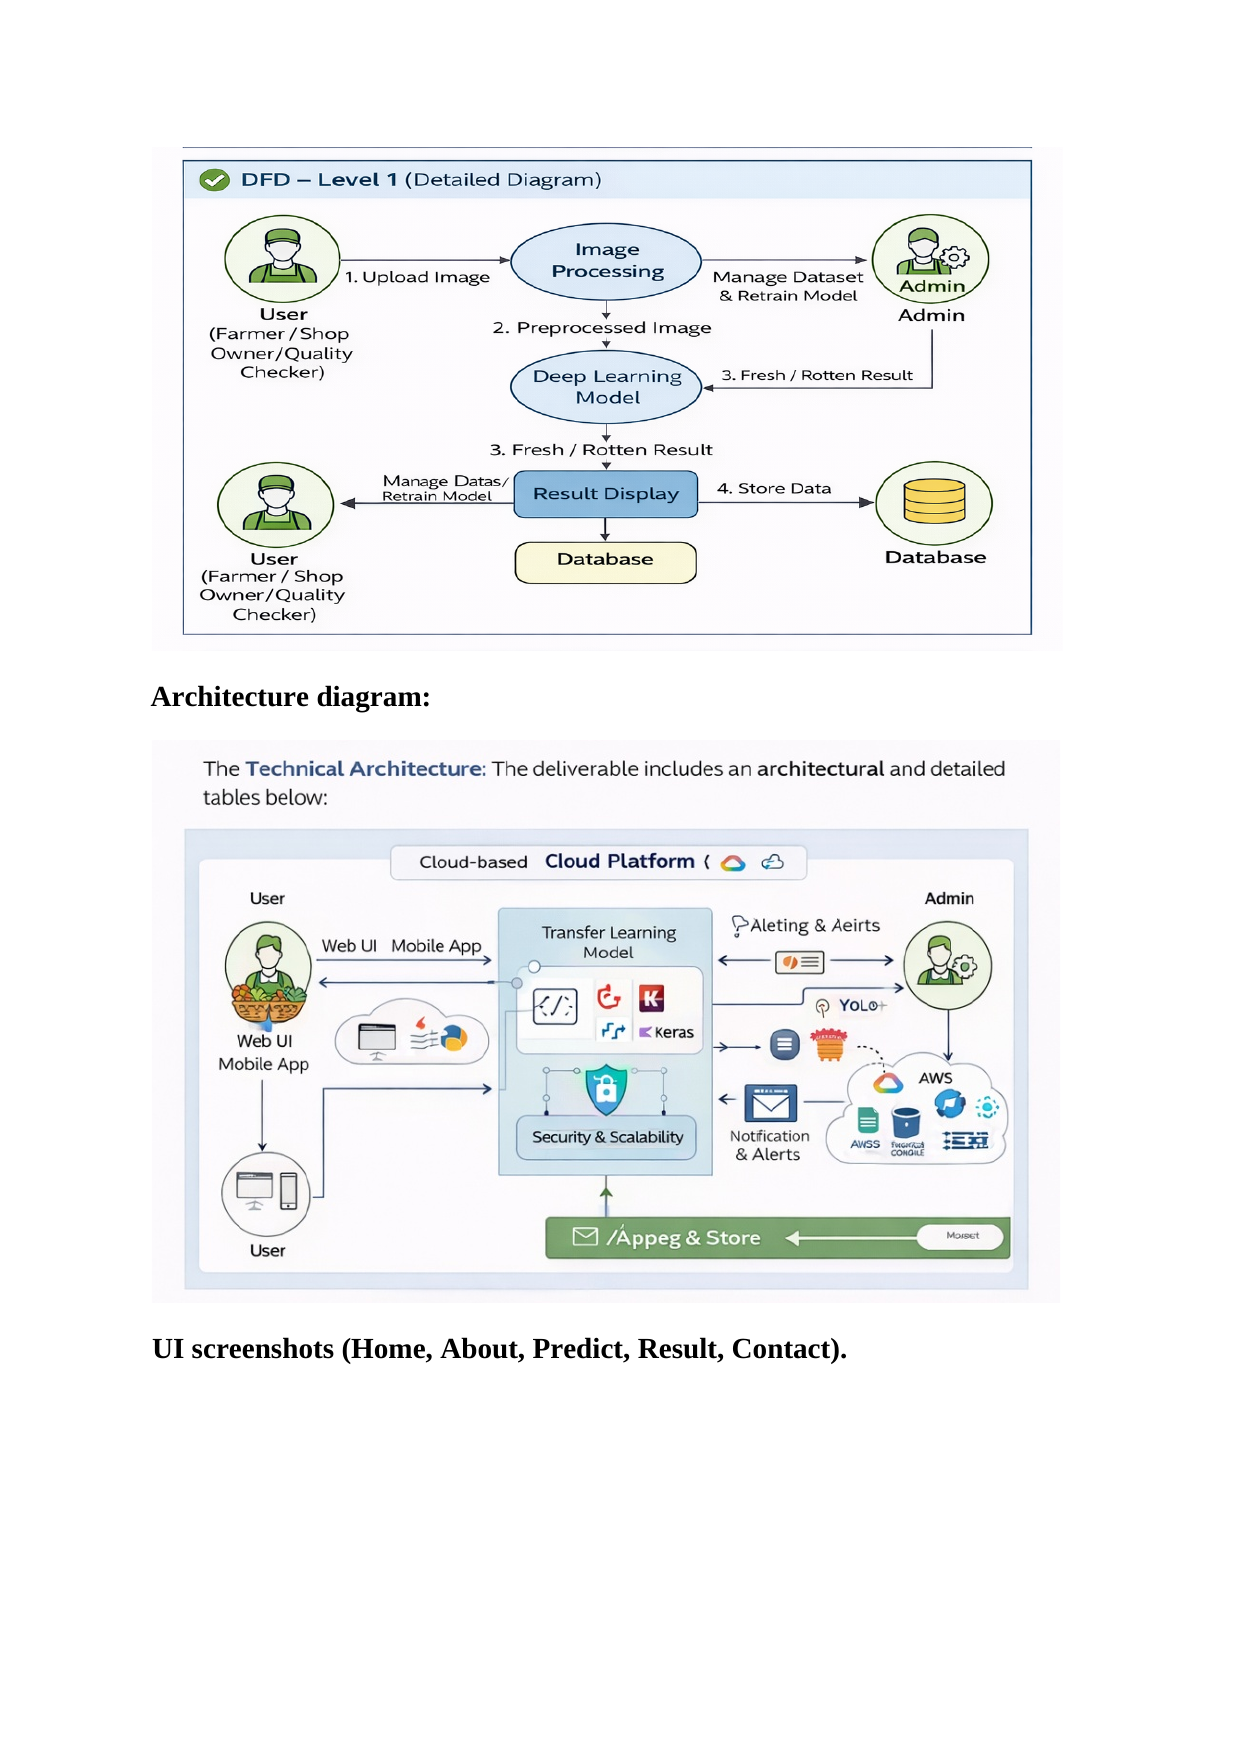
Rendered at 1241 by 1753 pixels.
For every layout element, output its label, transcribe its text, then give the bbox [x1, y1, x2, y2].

text Architecture diagram: [150, 679, 907, 712]
picture [151, 740, 1061, 1303]
text UI screenshots (Home, About, Predict, Result, Contact). [152, 1331, 1059, 1364]
picture [151, 147, 1063, 651]
